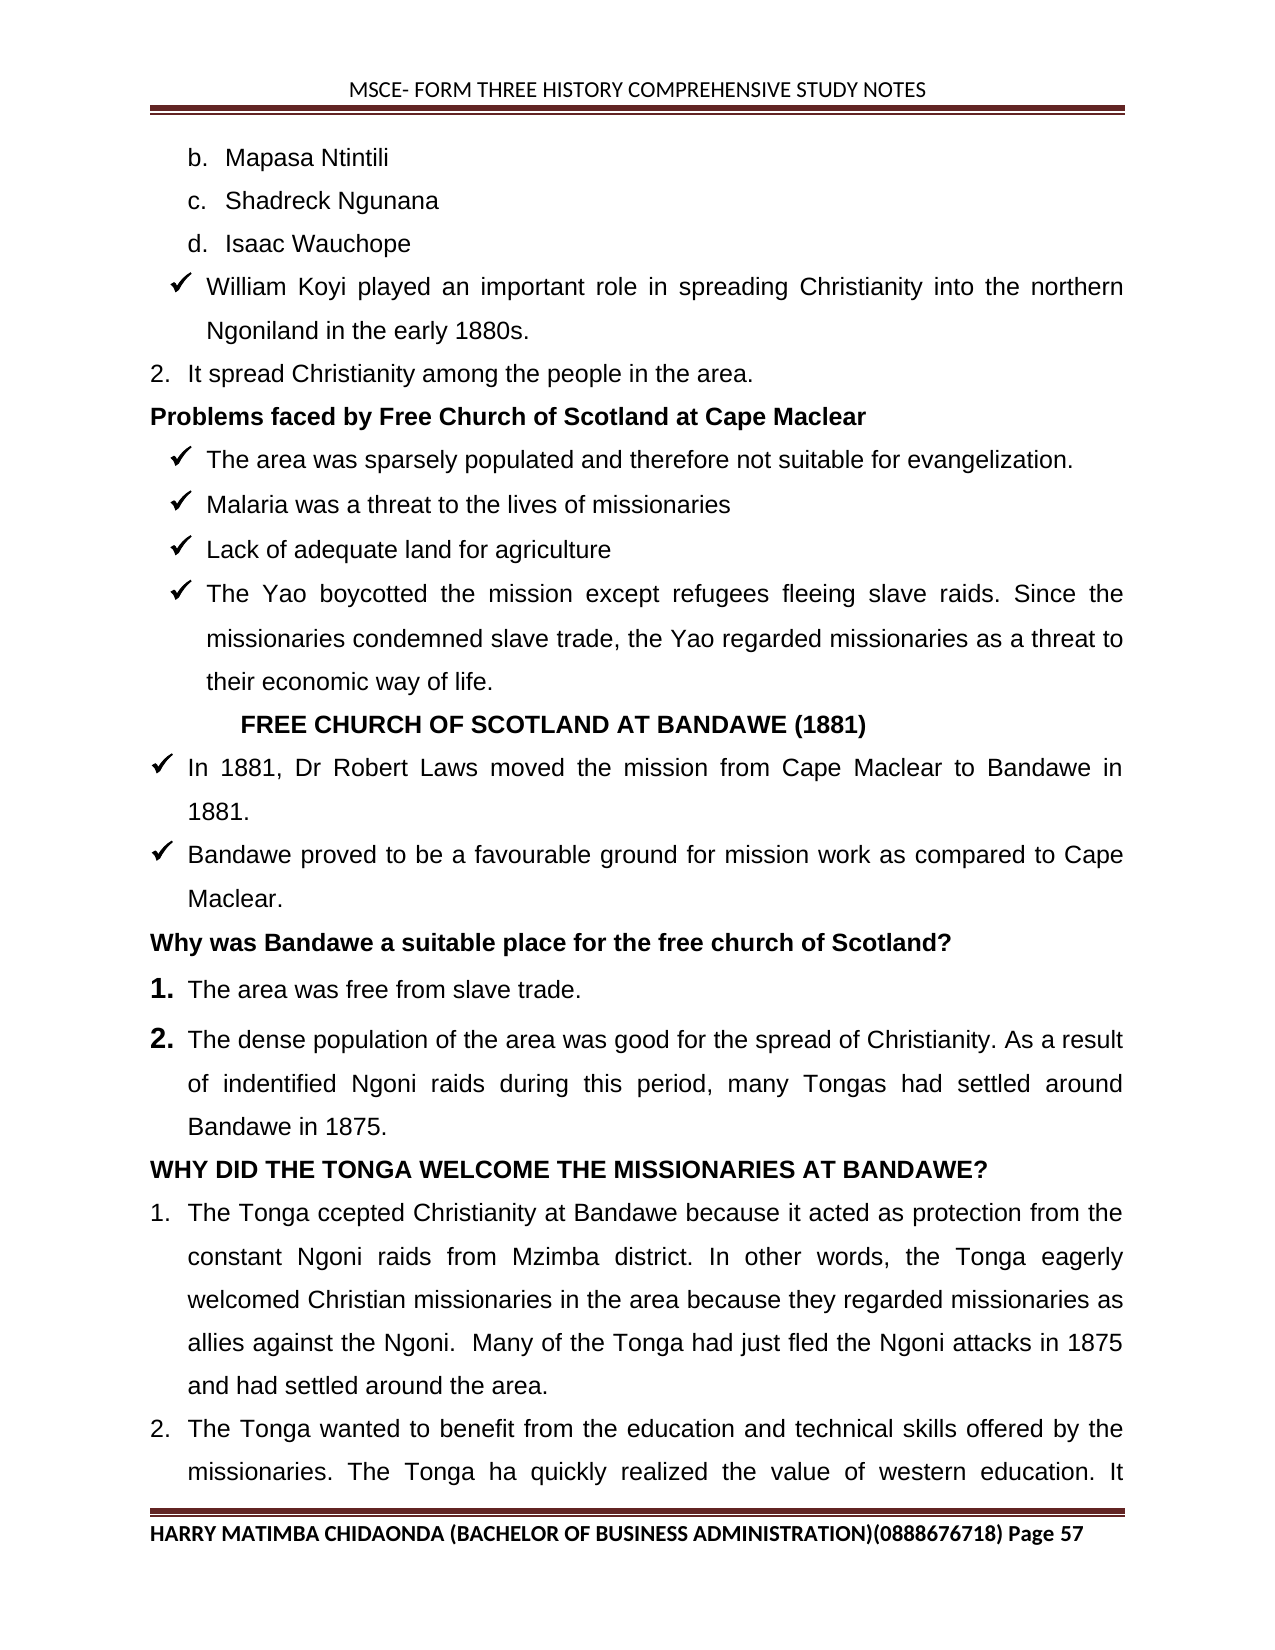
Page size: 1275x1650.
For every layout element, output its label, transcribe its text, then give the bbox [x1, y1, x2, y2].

text FREE CHURCH OF SCOTLAND AT BANDAWE (1881) [150, 710, 1125, 739]
list Malaria was a threat to the lives of missionaries [169, 490, 1125, 520]
list William Koyi played an important role in spreading Christianity into the northern Ngoniland in the early 1880s. [169, 272, 1125, 345]
list Bandawe proved to be a favourable ground for mission work as compared to Cape Maclear. [150, 840, 1125, 913]
list It spread Christianity among the people in the area. [150, 359, 1125, 388]
list Shadreck Ngunana [187, 186, 1125, 214]
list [150, 1414, 1125, 1486]
list The Tonga ccepted Christianity at Bandawe because it acted as protection from the constant Ngoni raids from Mzimba district. In other words, the Tonga eagerly welcomed Christian missionaries in the area because they regarded missionaries as allies against the Ngoni. Many of the Tonga had just fled the Ngoni attacks in 1875 and had settled around the area. [150, 1198, 1125, 1399]
text WHY DID THE TONGA WELCOME THE MISSIONARIES AT BANDAWE? [150, 1155, 1125, 1184]
list In 1881, Dr Robert Laws moved the mission from Cape Maclear to Bandawe in 1881. [150, 753, 1125, 826]
text Why was Bandawe a suitable place for the free church of Scotland? [150, 928, 1125, 956]
list Mapasa Ntintili [187, 142, 1125, 171]
list The area was free from slave trade. [150, 971, 1125, 1004]
list Isaac Wauchope [187, 229, 1125, 257]
list Lack of adequate land for agriculture [169, 535, 1125, 564]
list The area was sparsely populated and therefore not suitable for evangelization. [169, 445, 1125, 475]
text Problems faced by Free Church of Scotland at Cape Maclear [150, 402, 1125, 431]
list The Yao boycotted the mission except refugees fleeing slave raids. Since the missionaries condemned slave trade, the Yao regarded missionaries as a threat to their economic way of life. [169, 579, 1125, 696]
list The dense population of the area was good for the spread of Christianity. As a result of indentified Ngoni raids during this period, many Tongas had settled around Bandawe in 1875. [150, 1021, 1125, 1141]
